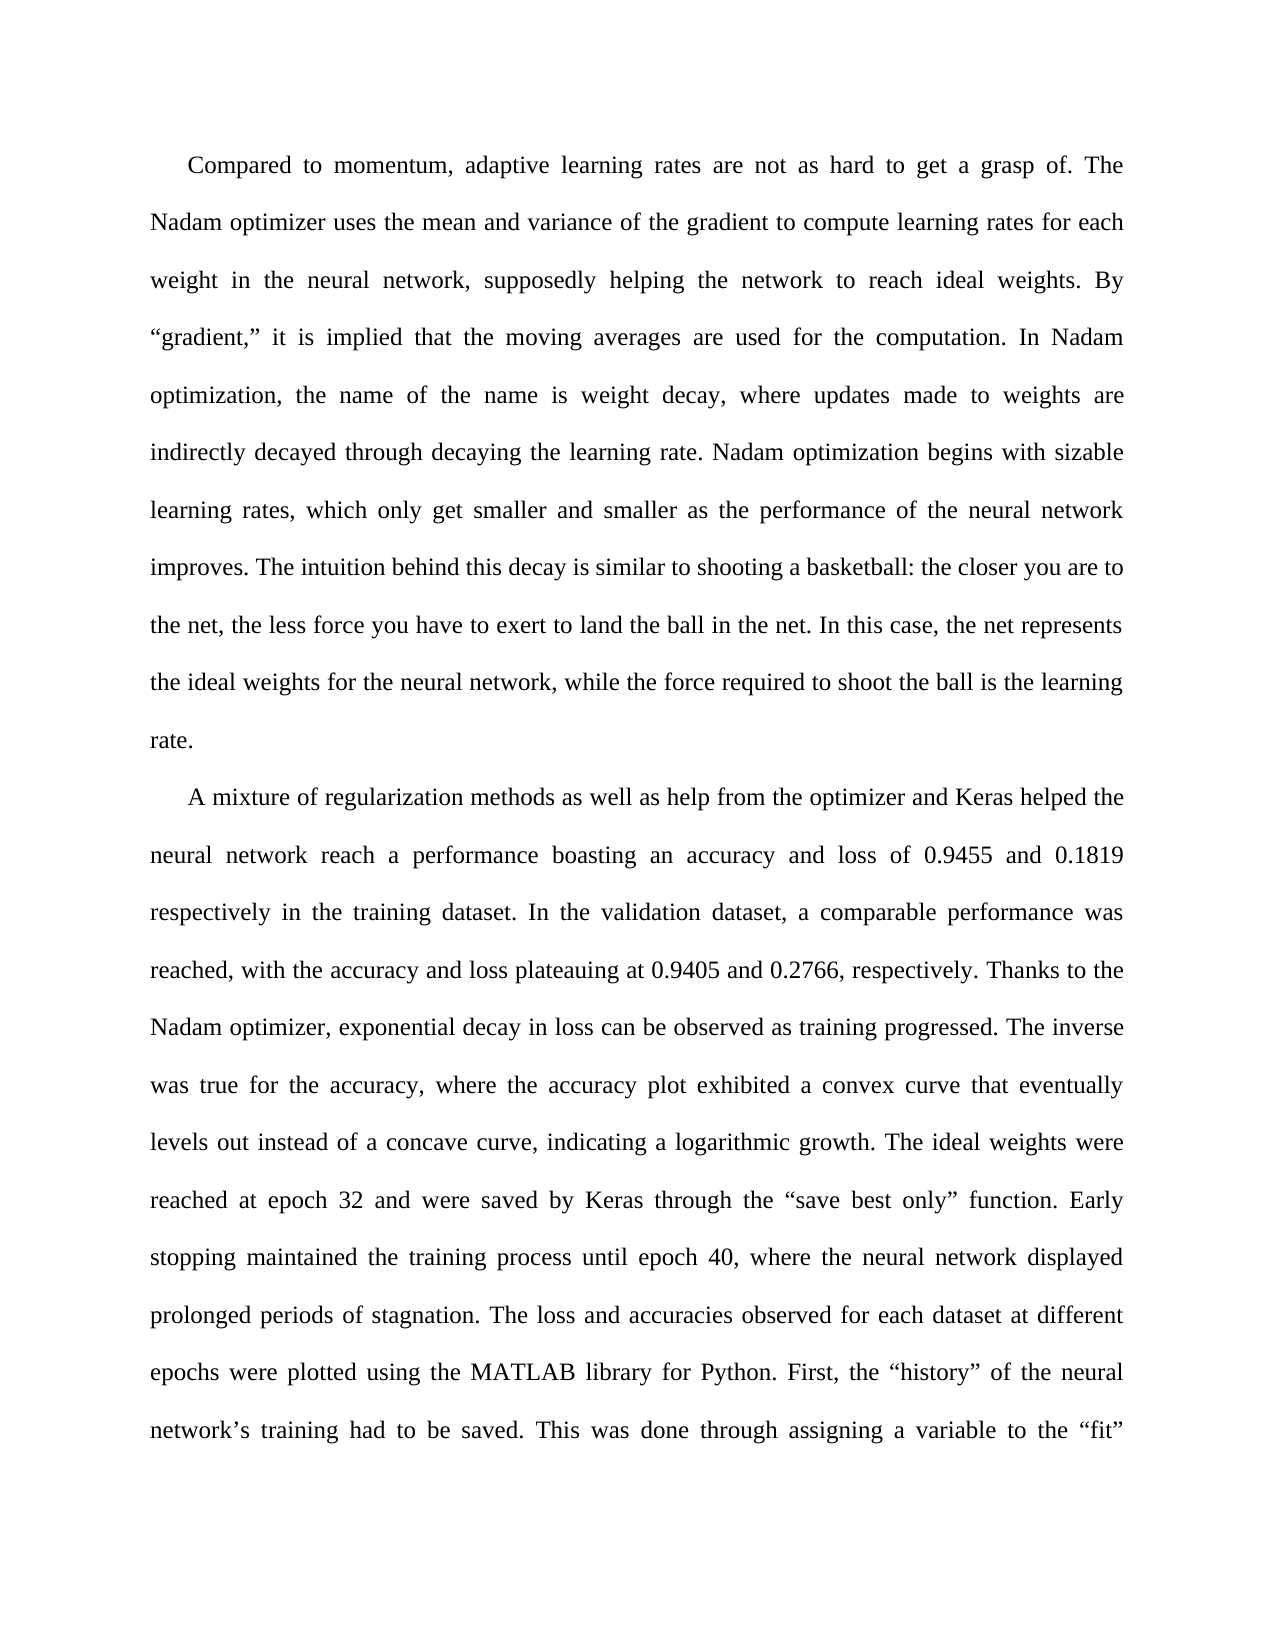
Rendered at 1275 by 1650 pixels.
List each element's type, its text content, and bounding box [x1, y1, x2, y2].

text Compared to momentum, adaptive learning rates are not as hard to get a grasp of. The Nadam optimizer uses the mean and variance of the gradient to compute learning rates for each weight in the neural network, supposedly helping the network to reach ideal weights. By “gradient,” it is implied that the moving averages are used for the computation. In Nadam optimization, the name of the name is weight decay, where updates made to weights are indirectly decayed through decaying the learning rate. Nadam optimization begins with sizable learning rates, which only get smaller and smaller as the performance of the neural network improves. The intuition behind this decay is similar to shooting a basketball: the closer you are to the net, the less force you have to exert to land the ball in the net. In this case, the net represents the ideal weights for the neural network, while the force required to shoot the ball is the learning rate. [150, 150, 1125, 754]
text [150, 782, 1125, 1444]
